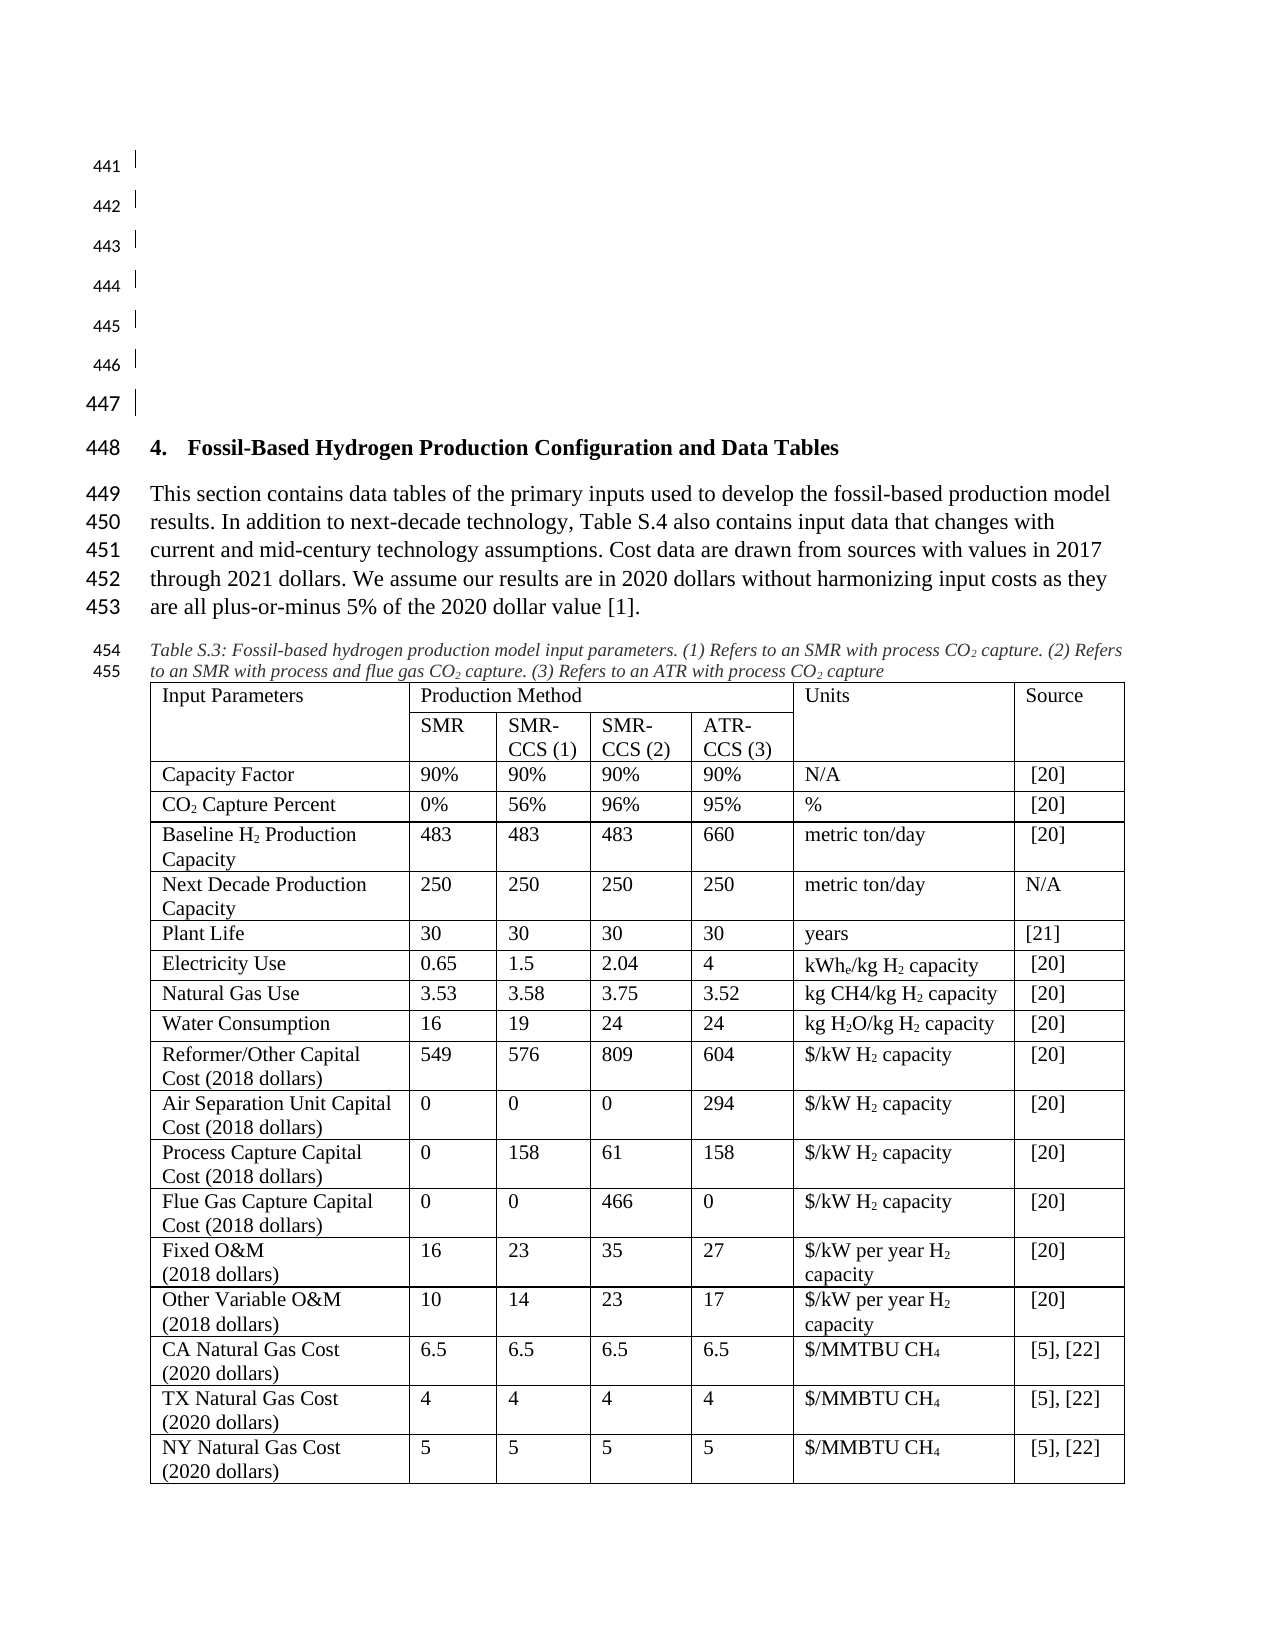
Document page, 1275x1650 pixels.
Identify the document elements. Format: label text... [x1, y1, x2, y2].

table_cell N/A [794, 762, 1014, 791]
table_cell 3.75 [591, 981, 691, 1010]
table_cell 250 [410, 872, 496, 920]
table_cell 24 [591, 1011, 691, 1041]
table_cell 466 [591, 1189, 691, 1237]
table_cell [20] [1015, 1042, 1124, 1090]
table_cell Electricity Use [151, 951, 409, 980]
table_cell 1.5 [497, 951, 590, 980]
table_header Production Method [410, 683, 793, 712]
table_cell 90% [410, 762, 496, 791]
table_cell $/kW H2 capacity [794, 1042, 1014, 1090]
table_cell [20] [1015, 1189, 1124, 1237]
table_cell 30 [591, 921, 691, 950]
table_cell TX Natural Gas Cost (2020 dollars) [151, 1386, 409, 1434]
table_cell Flue Gas Capture Capital Cost (2018 dollars) [151, 1189, 409, 1237]
table_cell Next Decade Production Capacity [151, 872, 409, 920]
table_cell 3.53 [410, 981, 496, 1010]
table_cell 30 [410, 921, 496, 950]
table_cell 35 [591, 1238, 691, 1286]
table_cell metric ton/day [794, 872, 1014, 920]
table_cell 14 [497, 1288, 590, 1336]
table_cell [5], [22] [1015, 1386, 1124, 1434]
table_cell [20] [1015, 1288, 1124, 1336]
table_cell [20] [1015, 823, 1124, 871]
table_cell CA Natural Gas Cost (2020 dollars) [151, 1337, 409, 1385]
table_cell Baseline H2 Production Capacity [151, 823, 409, 871]
table_cell 2.04 [591, 951, 691, 980]
table_cell 0 [410, 1189, 496, 1237]
table_cell 10 [410, 1288, 496, 1336]
table_cell $/kW per year H2 capacity [794, 1288, 1014, 1336]
table_cell $/MMBTU CH4 [794, 1435, 1014, 1483]
text This section contains data tables of the primary inputs used to develop the fossil-based production model results. In addition to next-decade technology, Table S.4 also contains input data that changes with current and mid-century technology assumptions. Cost data are drawn from sources with values in 2017 through 2021 dollars. We assume our results are in 2020 dollars without harmonizing input costs as they are all plus-or-minus 5% of the 2020 dollar value [1]. [150, 479, 1125, 620]
table_cell CO2 Capture Percent [151, 792, 409, 821]
table_cell 5 [410, 1435, 496, 1483]
table_cell 549 [410, 1042, 496, 1090]
table_cell Other Variable O&M (2018 dollars) [151, 1288, 409, 1336]
table_cell [20] [1015, 762, 1124, 791]
table_cell 6.5 [410, 1337, 496, 1385]
table_cell 660 [692, 823, 793, 871]
table_cell $/kW H2 capacity [794, 1091, 1014, 1139]
table_cell 4 [410, 1386, 496, 1434]
table_cell 5 [591, 1435, 691, 1483]
table_cell [5], [22] [1015, 1337, 1124, 1385]
table_cell Reformer/Other Capital Cost (2018 dollars) [151, 1042, 409, 1090]
table_cell years [794, 921, 1014, 950]
table_cell 95% [692, 792, 793, 821]
table_cell SMR-CCS (2) [591, 713, 691, 761]
table_cell [5], [22] [1015, 1435, 1124, 1483]
table_cell 483 [410, 823, 496, 871]
table_cell 5 [692, 1435, 793, 1483]
subtitle Fossil-Based Hydrogen Production Configuration and Data Tables [150, 434, 1125, 461]
table_cell $/kW H2 capacity [794, 1189, 1014, 1237]
table_cell 0% [410, 792, 496, 821]
table_cell 158 [497, 1140, 590, 1188]
table_cell Plant Life [151, 921, 409, 950]
table_cell 4 [692, 1386, 793, 1434]
table_cell 0 [410, 1091, 496, 1139]
table_cell 604 [692, 1042, 793, 1090]
table_cell 0 [497, 1189, 590, 1237]
table_cell 30 [692, 921, 793, 950]
table_cell ATR-CCS (3) [692, 713, 793, 761]
table_cell 23 [497, 1238, 590, 1286]
table_cell 3.58 [497, 981, 590, 1010]
table_cell 19 [497, 1011, 590, 1041]
table_cell $/kW H2 capacity [794, 1140, 1014, 1188]
table_cell $/MMTBU CH4 [794, 1337, 1014, 1385]
table_cell [20] [1015, 951, 1124, 980]
table_cell 56% [497, 792, 590, 821]
table_cell % [794, 792, 1014, 821]
table_cell 4 [591, 1386, 691, 1434]
table_cell 6.5 [497, 1337, 590, 1385]
table_cell kg H2O/kg H2 capacity [794, 1011, 1014, 1041]
table_cell 16 [410, 1011, 496, 1041]
table_cell SMR [410, 713, 496, 761]
table_cell 90% [692, 762, 793, 791]
table_cell kWhe/kg H2 capacity [794, 951, 1014, 980]
table_cell $/MMBTU CH4 [794, 1386, 1014, 1434]
table_cell Fixed O&M (2018 dollars) [151, 1238, 409, 1286]
table_cell [20] [1015, 1238, 1124, 1286]
table_cell 0 [591, 1091, 691, 1139]
table_cell 0 [410, 1140, 496, 1188]
table_cell 0 [497, 1091, 590, 1139]
table_cell 158 [692, 1140, 793, 1188]
table_cell 250 [497, 872, 590, 920]
table_cell [20] [1015, 1011, 1124, 1041]
table_cell 96% [591, 792, 691, 821]
table_cell 0.65 [410, 951, 496, 980]
table_header Input Parameters [151, 683, 409, 761]
table_cell 576 [497, 1042, 590, 1090]
table_cell [20] [1015, 1091, 1124, 1139]
table_cell SMR-CCS (1) [497, 713, 590, 761]
table_cell [21] [1015, 921, 1124, 950]
table_cell 4 [497, 1386, 590, 1434]
table_cell 24 [692, 1011, 793, 1041]
table_cell kg CH4/kg H2 capacity [794, 981, 1014, 1010]
table_cell NY Natural Gas Cost (2020 dollars) [151, 1435, 409, 1483]
table_cell 250 [692, 872, 793, 920]
table_cell 23 [591, 1288, 691, 1336]
table_cell 0 [692, 1189, 793, 1237]
table_cell 250 [591, 872, 691, 920]
table_cell $/kW per year H2 capacity [794, 1238, 1014, 1286]
table_cell 3.52 [692, 981, 793, 1010]
table_cell 5 [497, 1435, 590, 1483]
table_cell 809 [591, 1042, 691, 1090]
table_cell 90% [591, 762, 691, 791]
table_cell 27 [692, 1238, 793, 1286]
table_cell 294 [692, 1091, 793, 1139]
table_cell Capacity Factor [151, 762, 409, 791]
table_cell Natural Gas Use [151, 981, 409, 1010]
table_cell [20] [1015, 981, 1124, 1010]
table_cell [20] [1015, 1140, 1124, 1188]
table_header Units [794, 683, 1014, 761]
table_cell 4 [692, 951, 793, 980]
table_cell N/A [1015, 872, 1124, 920]
table_cell 30 [497, 921, 590, 950]
table_cell Water Consumption [151, 1011, 409, 1041]
table_cell 483 [497, 823, 590, 871]
table_cell 6.5 [591, 1337, 691, 1385]
table_cell [20] [1015, 792, 1124, 821]
table_cell Process Capture Capital Cost (2018 dollars) [151, 1140, 409, 1188]
table_cell 483 [591, 823, 691, 871]
table_cell 17 [692, 1288, 793, 1336]
table_cell 16 [410, 1238, 496, 1286]
table_cell Air Separation Unit Capital Cost (2018 dollars) [151, 1091, 409, 1139]
table_cell 90% [497, 762, 590, 791]
table_header Source [1015, 683, 1124, 761]
table_cell 6.5 [692, 1337, 793, 1385]
table_cell 61 [591, 1140, 691, 1188]
table_cell metric ton/day [794, 823, 1014, 871]
